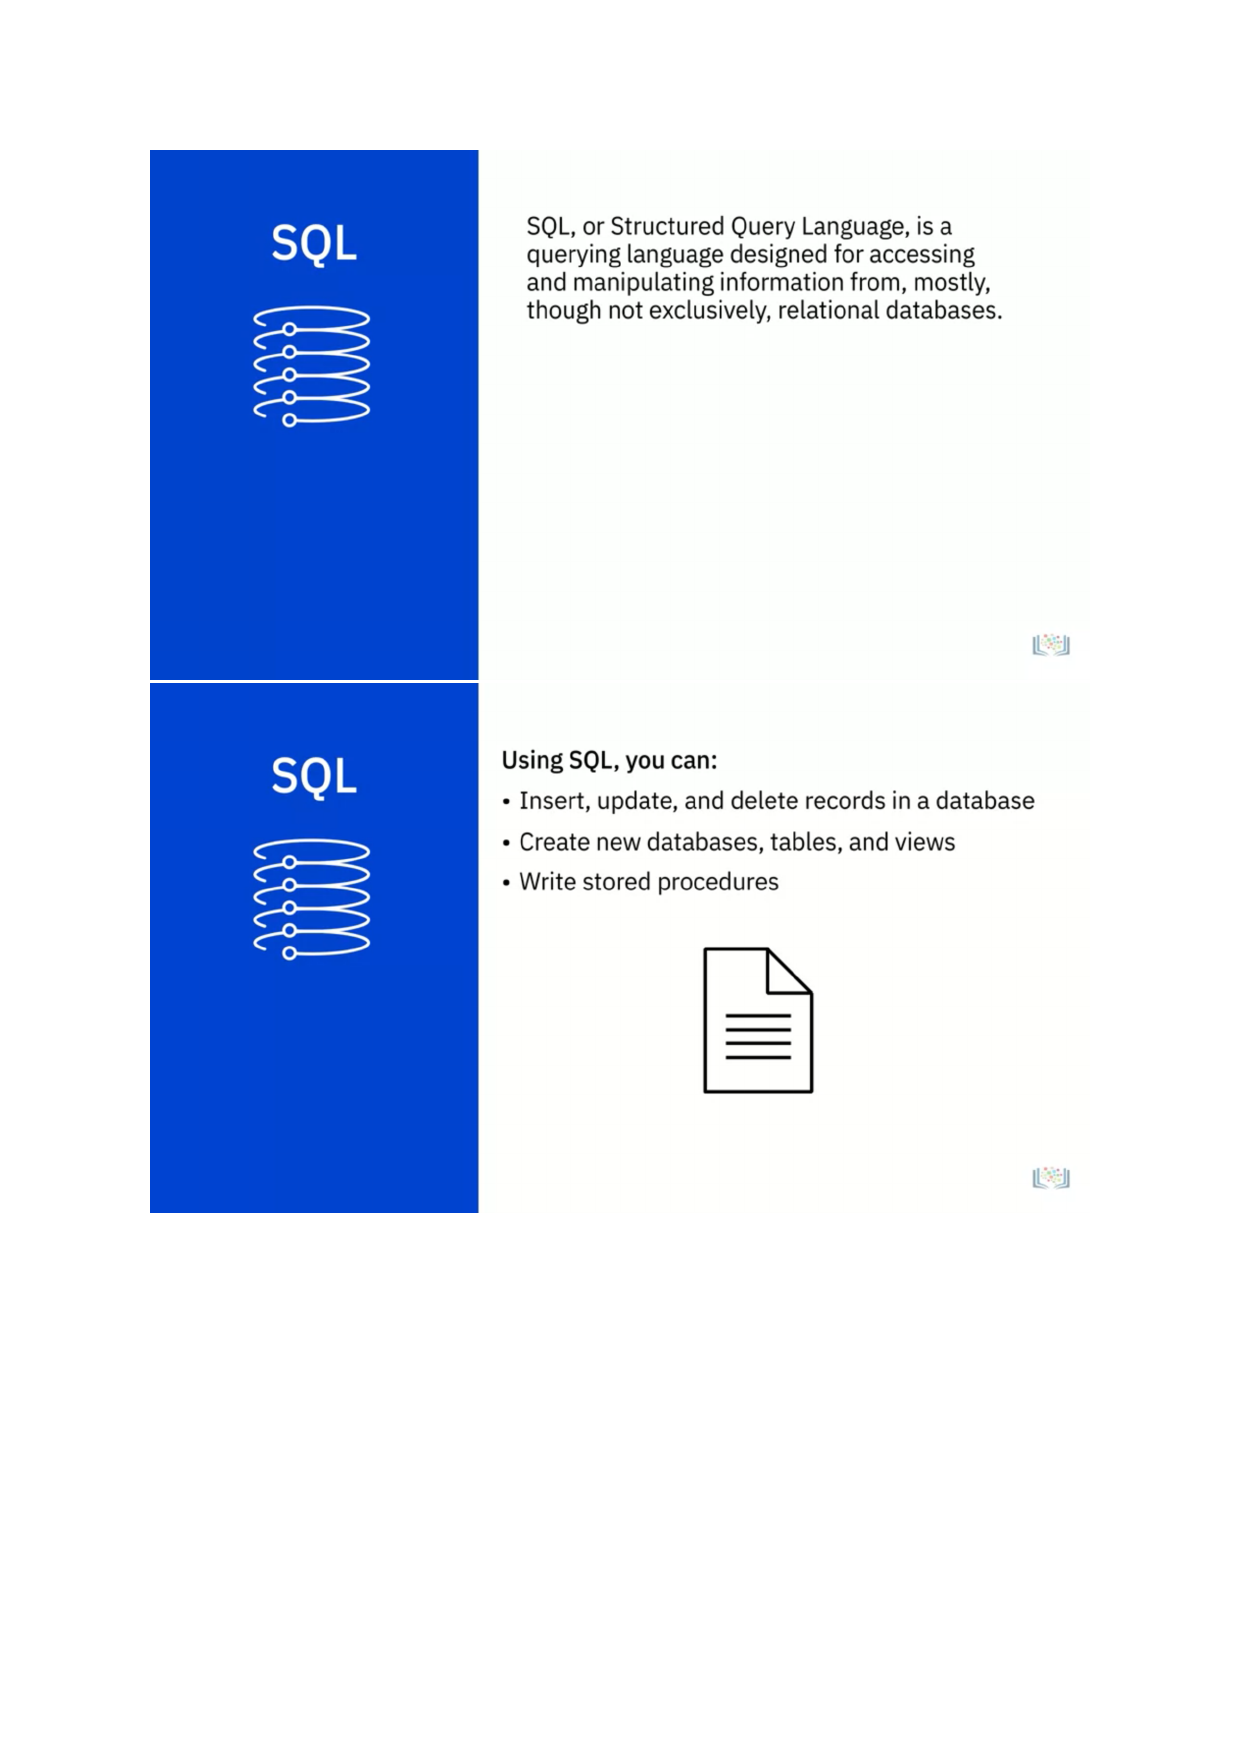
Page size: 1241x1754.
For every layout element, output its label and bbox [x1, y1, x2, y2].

picture [150, 683, 1091, 1213]
picture [150, 150, 1091, 680]
